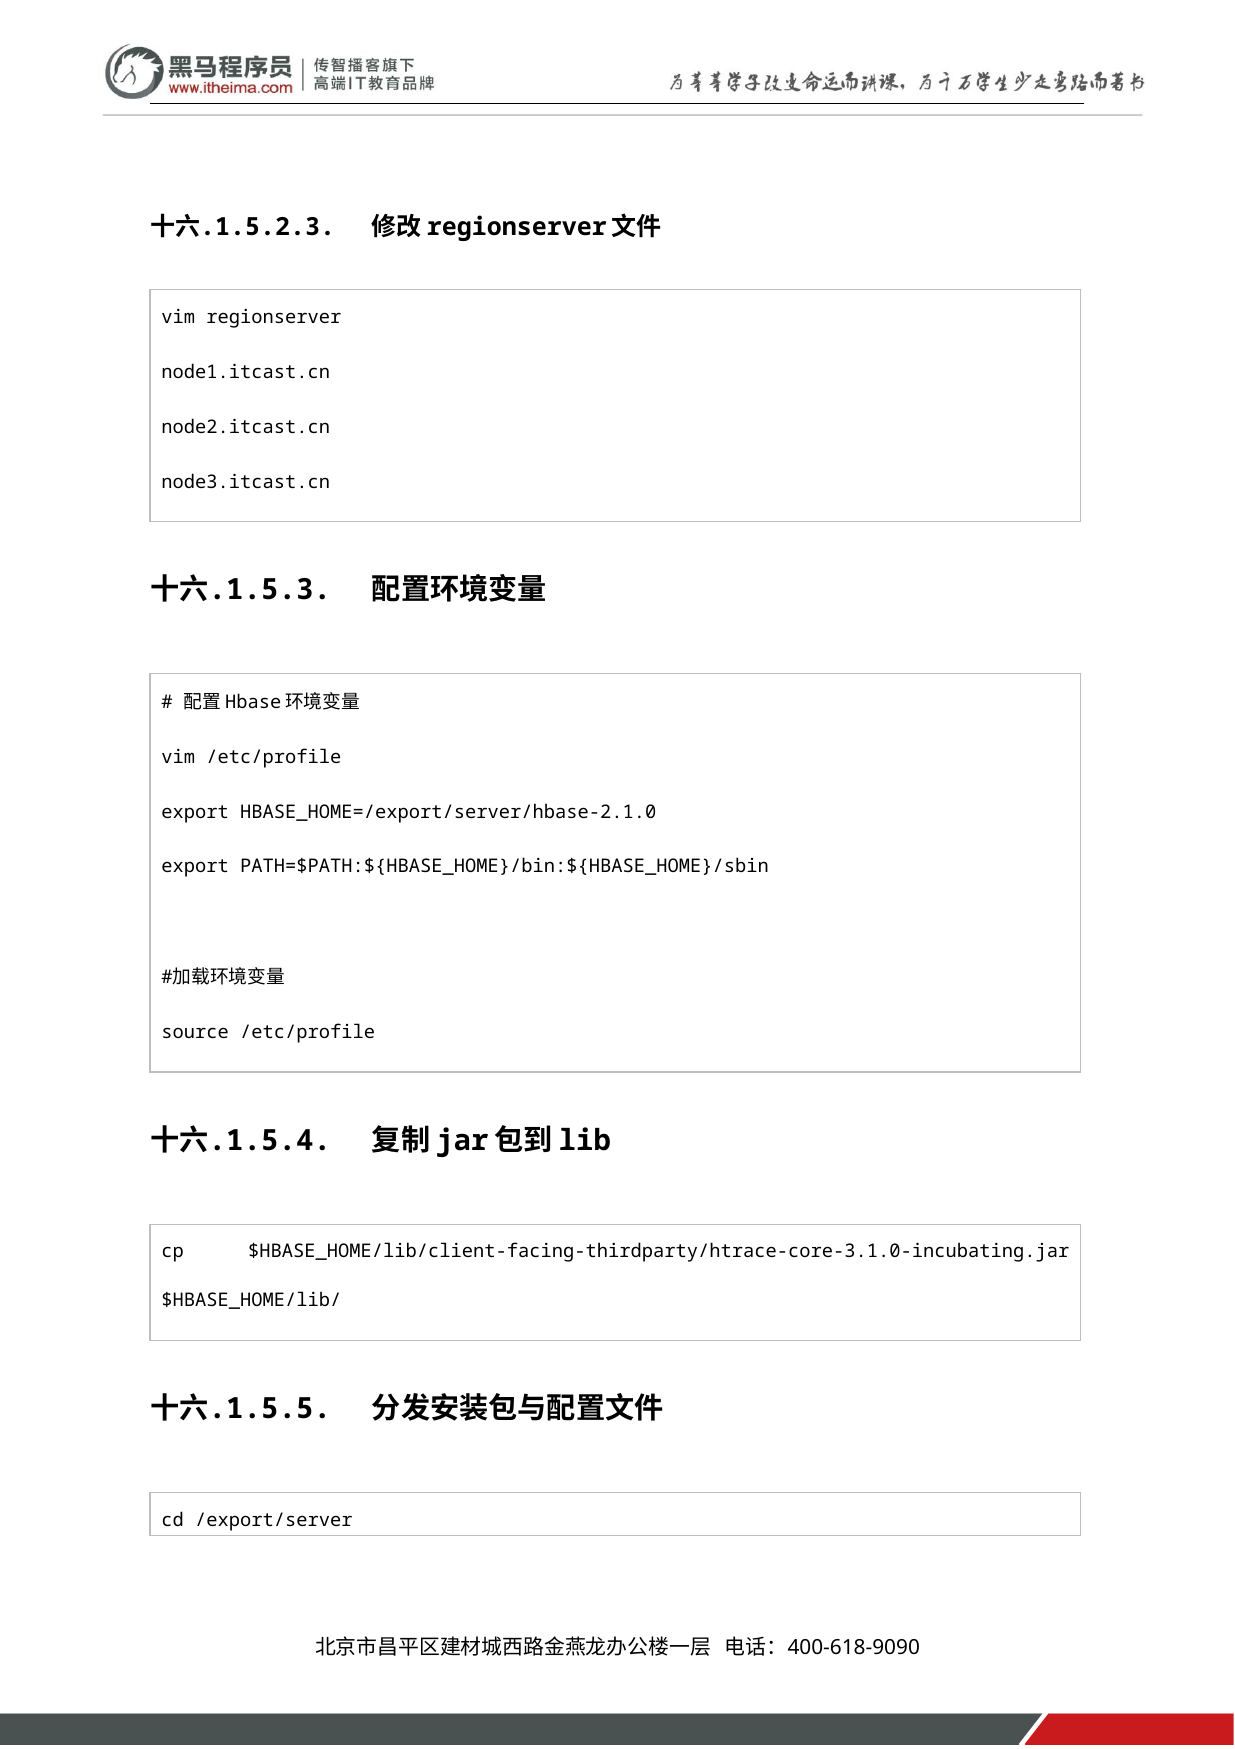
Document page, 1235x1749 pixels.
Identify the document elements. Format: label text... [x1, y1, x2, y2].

picture [0, 0, 1235, 123]
picture [0, 1654, 1234, 1745]
subtitle 分发安装包与配置文件 [150, 1373, 1084, 1438]
subtitle 修改regionserver文件 [150, 192, 1084, 257]
table_header vim regionserver node1.itcast.cn node2.itcast.cn node3.itcast.cn [151, 290, 1080, 521]
table_header cp $HBASE_HOME/lib/client-facing-thirdparty/htrace-core-3.1.0-incubating.jar $HBASE_HOME/lib/ [151, 1225, 1080, 1339]
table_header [151, 1493, 1080, 1535]
subtitle 配置环境变量 [150, 554, 1084, 619]
subtitle 复制jar包到lib [150, 1105, 1084, 1170]
table_header # 配置Hbase环境变量 vim /etc/profile export HBASE_HOME=/export/server/hbase-2.1.0 export PATH=$PATH:${HBASE_HOME}/bin:${HBASE_HOME}/sbin #加载环境变量 source /etc/profile [151, 674, 1080, 1071]
